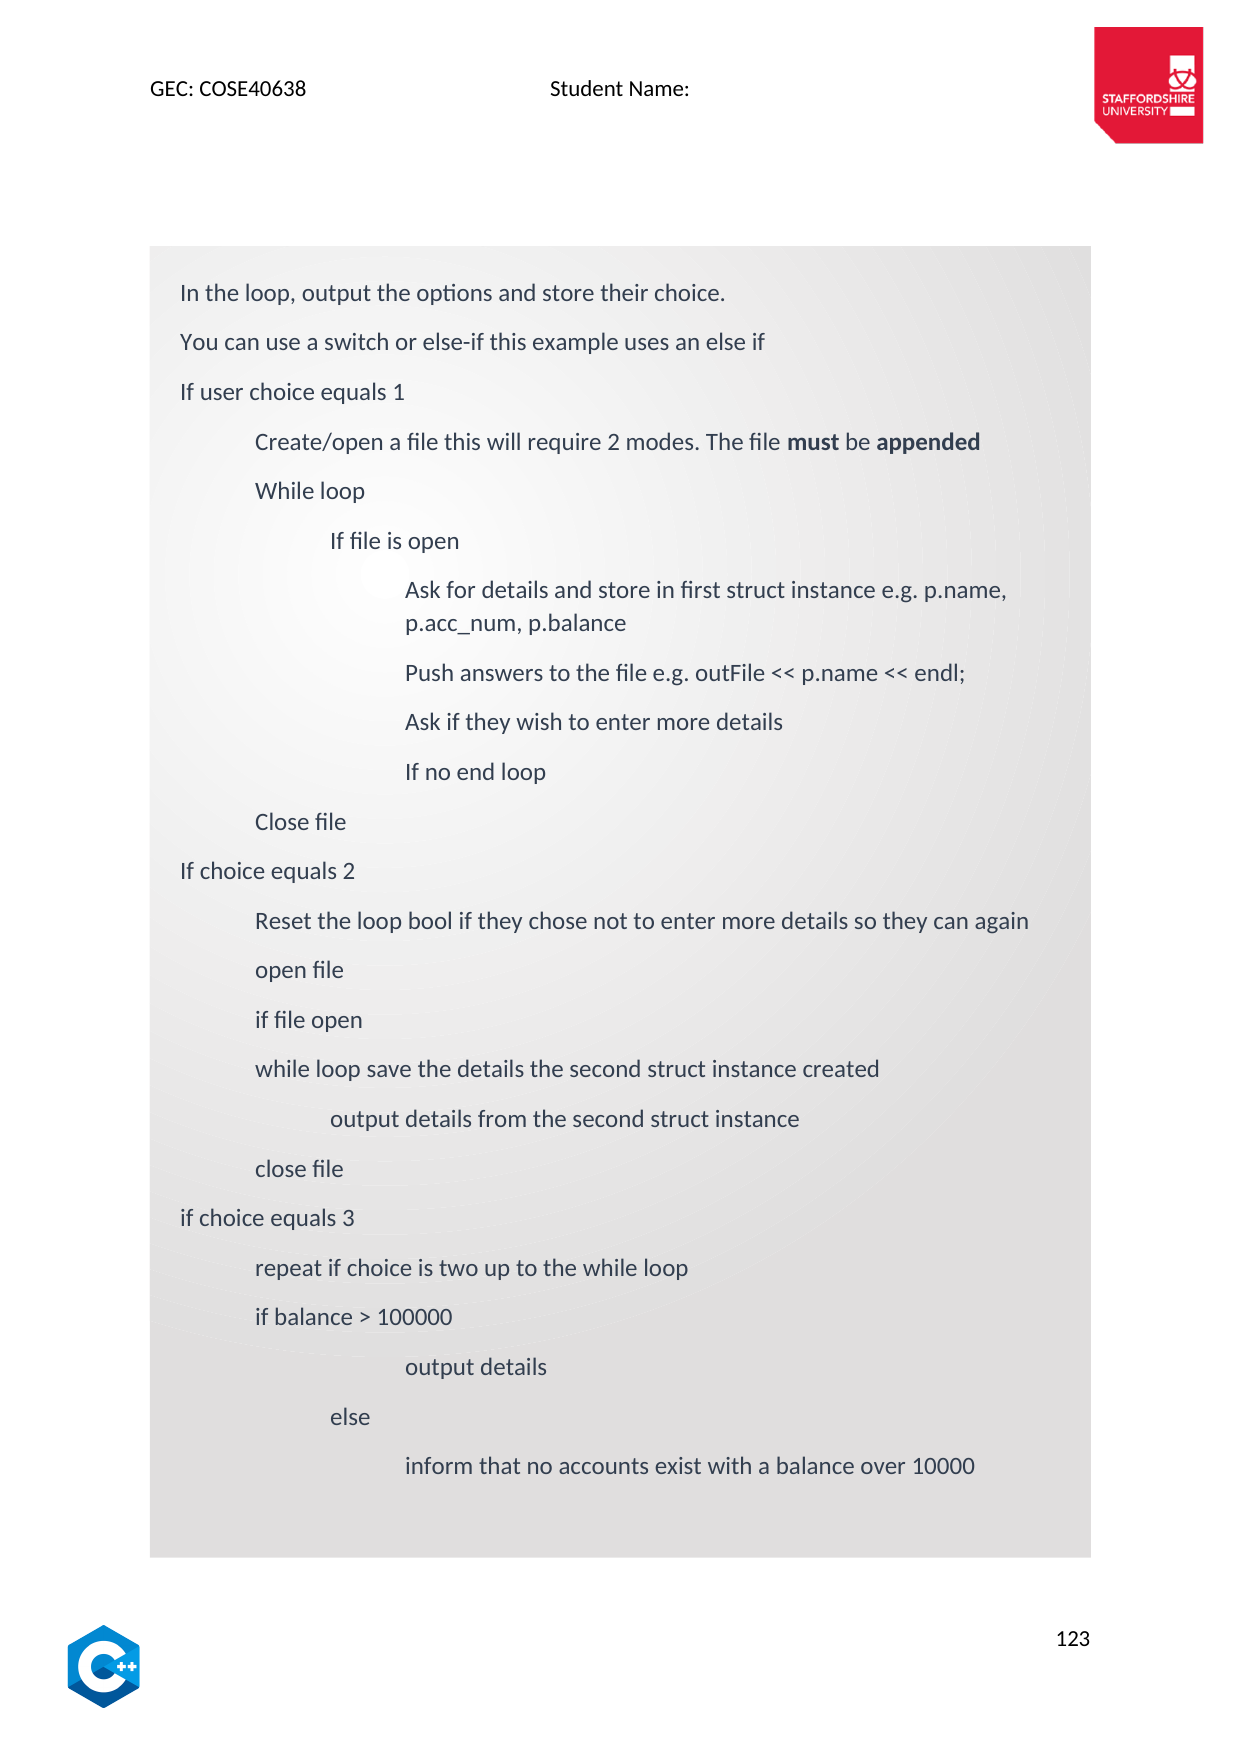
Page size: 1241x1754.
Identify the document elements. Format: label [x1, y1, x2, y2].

picture [53, 1625, 150, 1708]
picture [1088, 27, 1209, 148]
